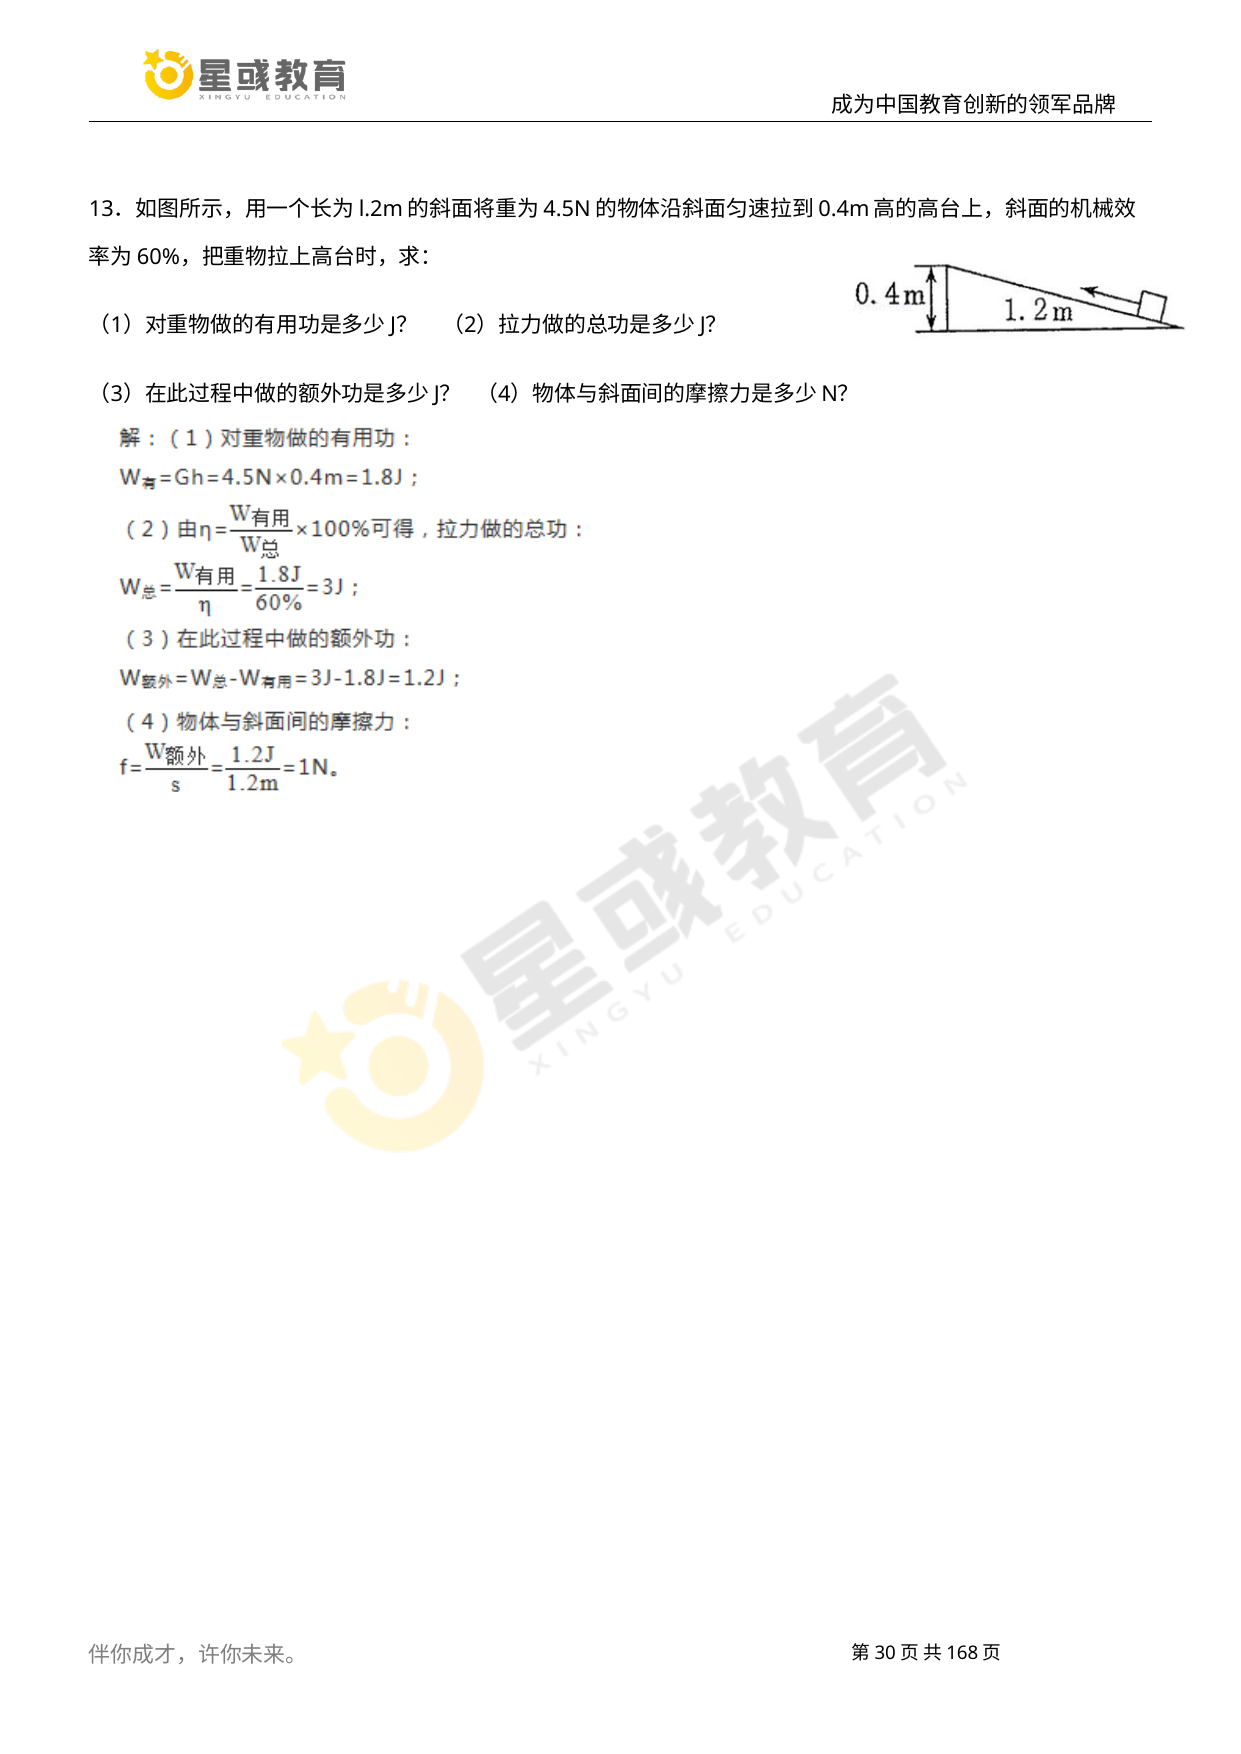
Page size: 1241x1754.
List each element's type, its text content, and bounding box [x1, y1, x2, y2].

text 13．如图所示，用一个长为l.2m的斜面将重为4.5N的物体沿斜面匀速拉到0.4m高的高台上，斜面的机械效率为60%，把重物拉上高台时，求： [88, 191, 1152, 271]
picture [105, 419, 1053, 1269]
text （1）对重物做的有用功是多少J？ （2）拉力做的总功是多少J？ [88, 307, 1152, 339]
picture [851, 258, 1190, 339]
picture [124, 35, 364, 113]
text （3）在此过程中做的额外功是多少J？ （4）物体与斜面间的摩擦力是多少N？ [88, 376, 1152, 407]
